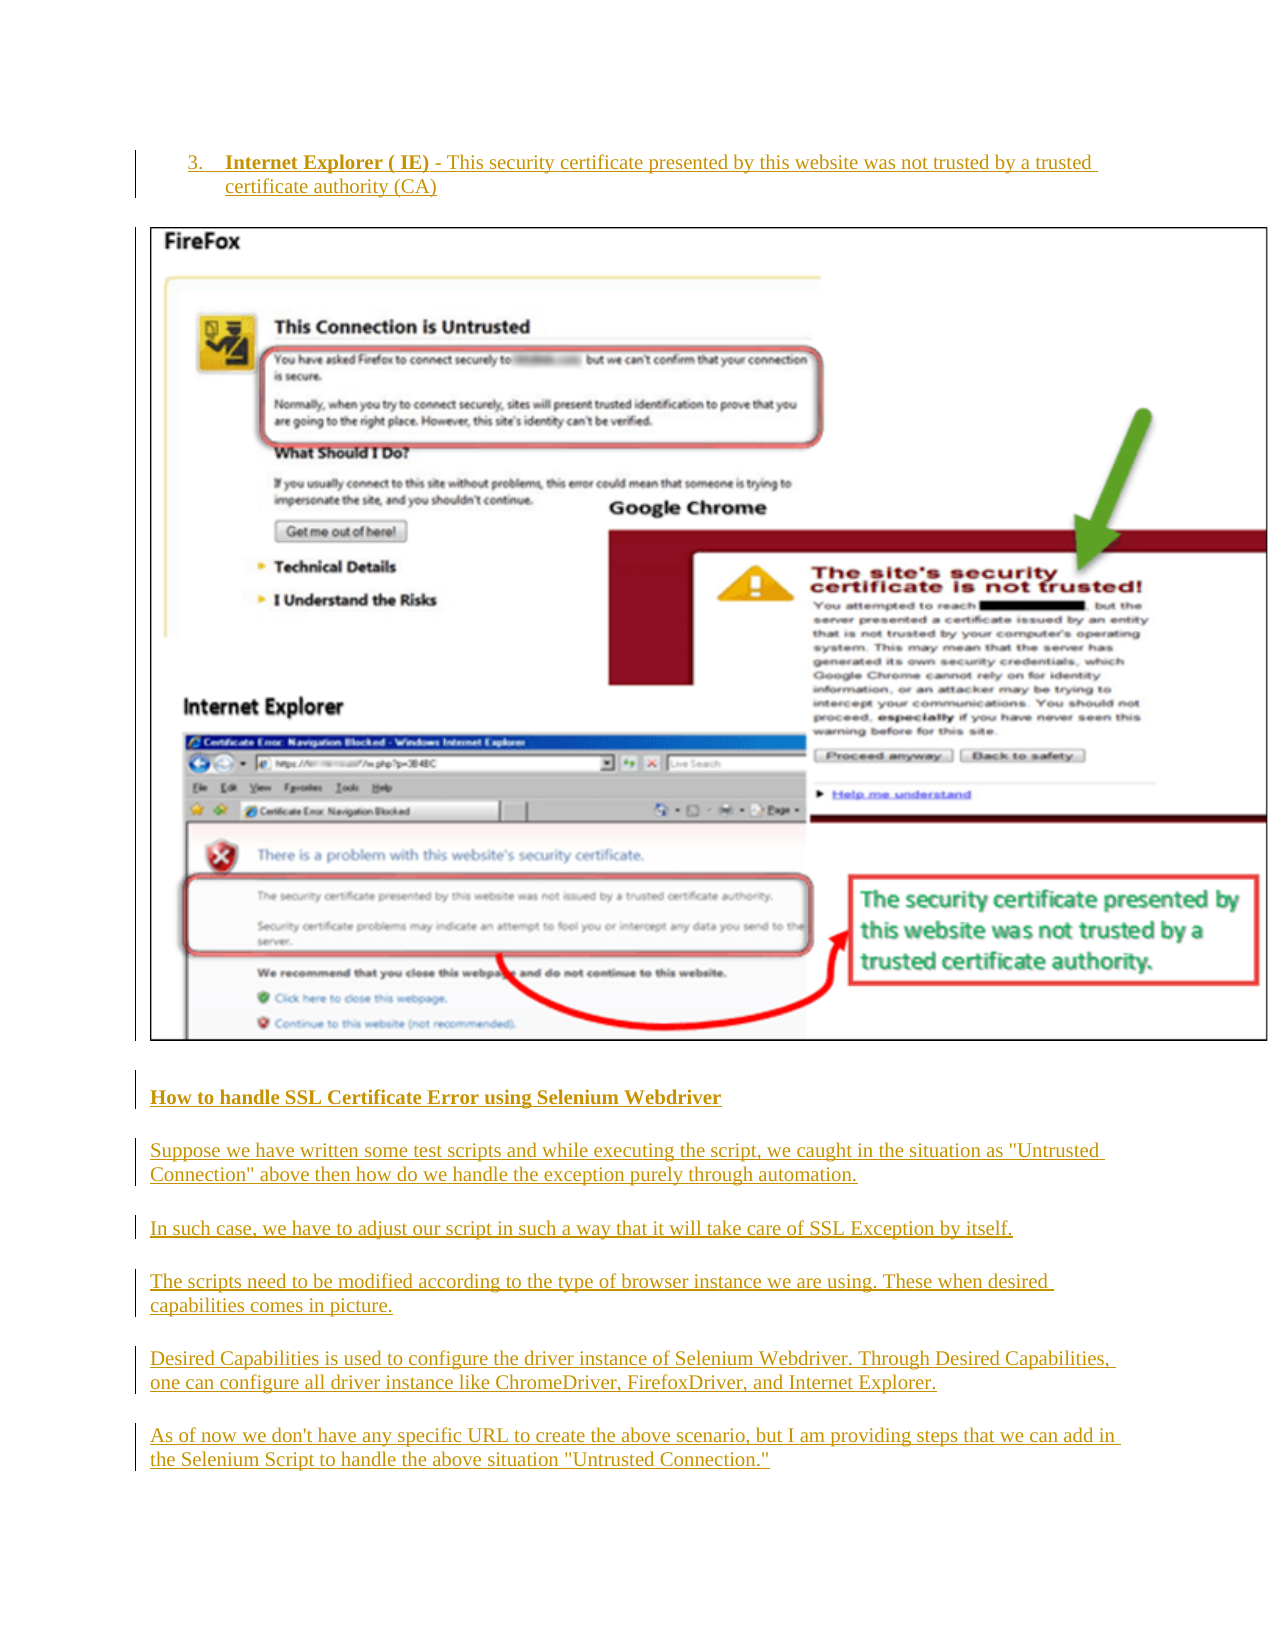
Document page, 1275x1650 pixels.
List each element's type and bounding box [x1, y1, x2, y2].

picture [150, 227, 1268, 1041]
